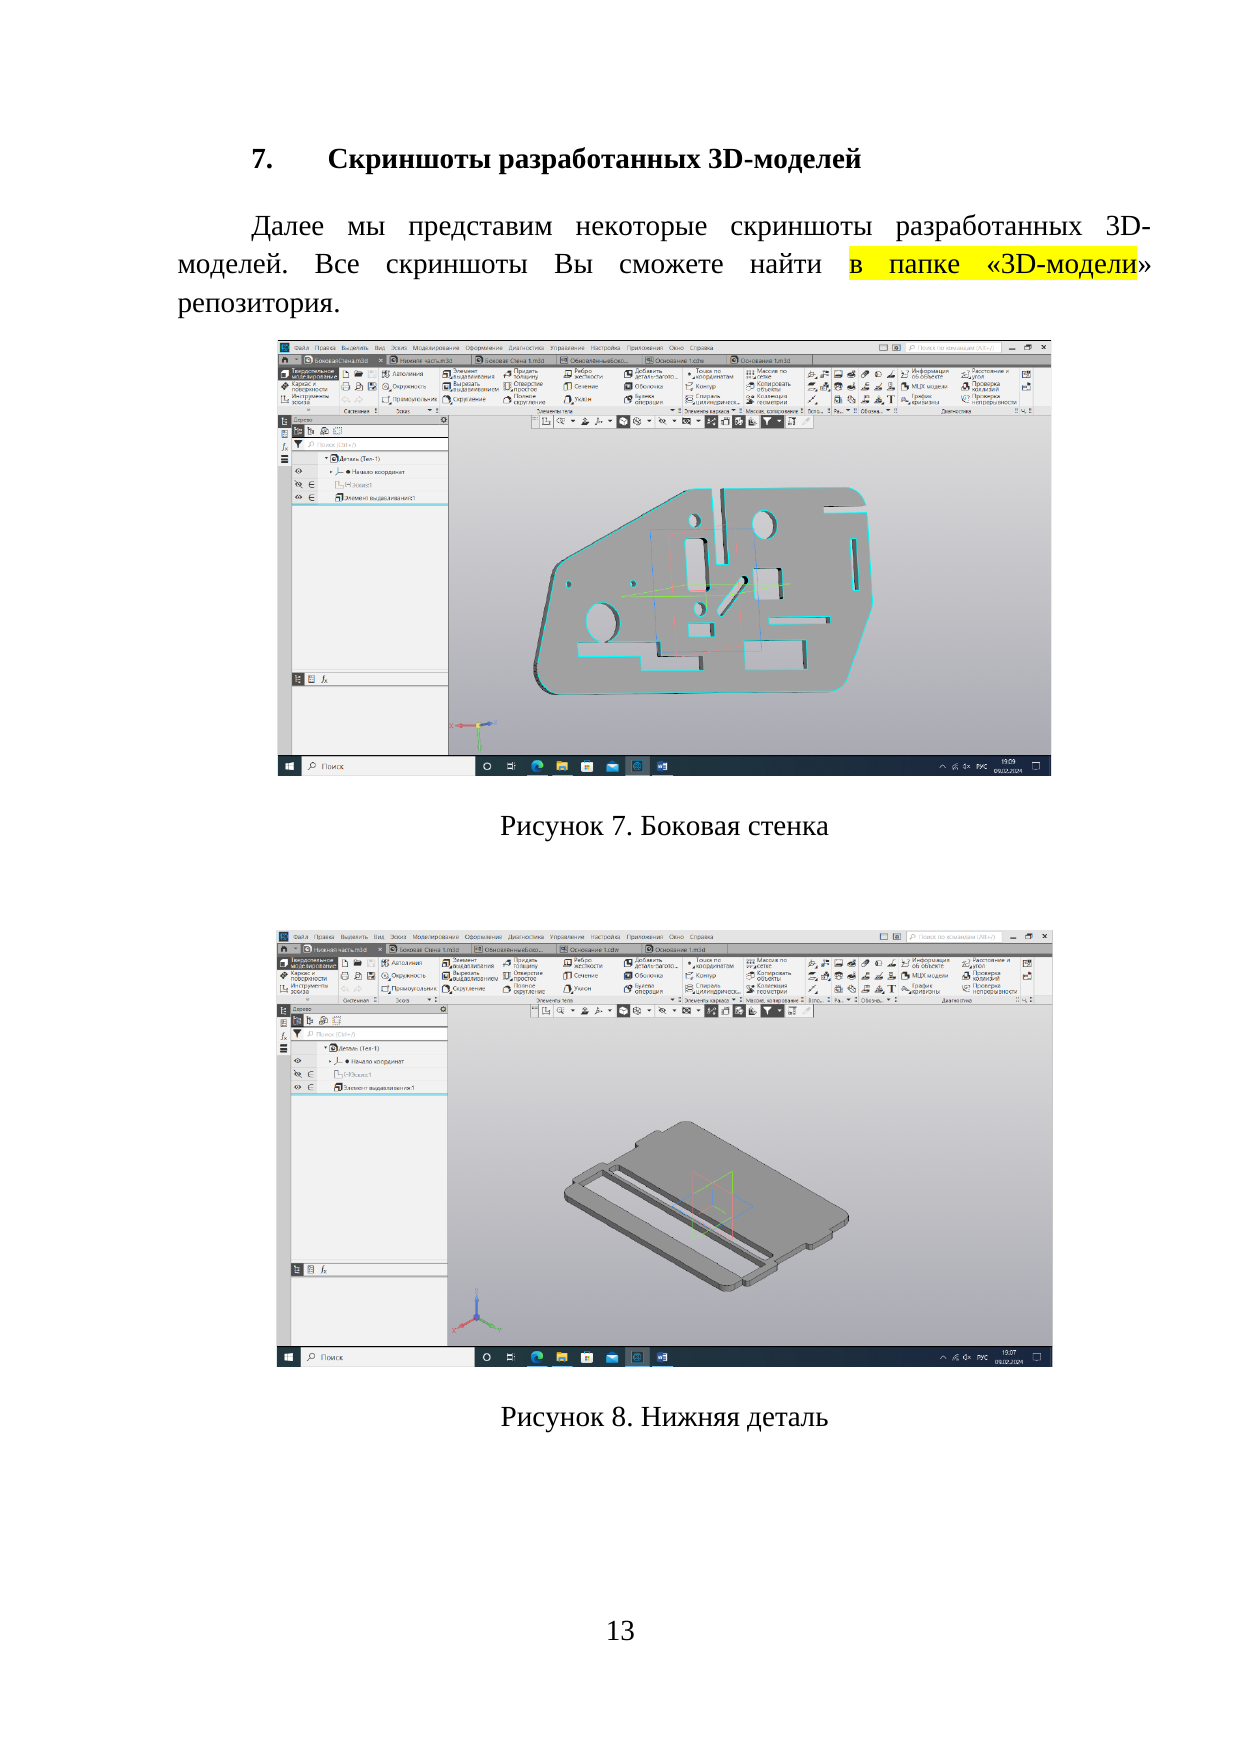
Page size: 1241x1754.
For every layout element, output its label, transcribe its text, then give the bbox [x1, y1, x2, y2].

subtitle Скриншоты разработанных 3D-моделей [177, 141, 1152, 174]
picture [277, 340, 1052, 776]
picture [276, 930, 1053, 1367]
text Рисунок 7. Боковая стенка [177, 808, 1152, 842]
text Далее мы представим некоторые скриншоты разработанных 3D-моделей. Все скриншоты Вы сможете найти в папке «3D-модели» репозитория. [177, 208, 1152, 318]
text Рисунок 8. Нижняя деталь [177, 1399, 1152, 1433]
